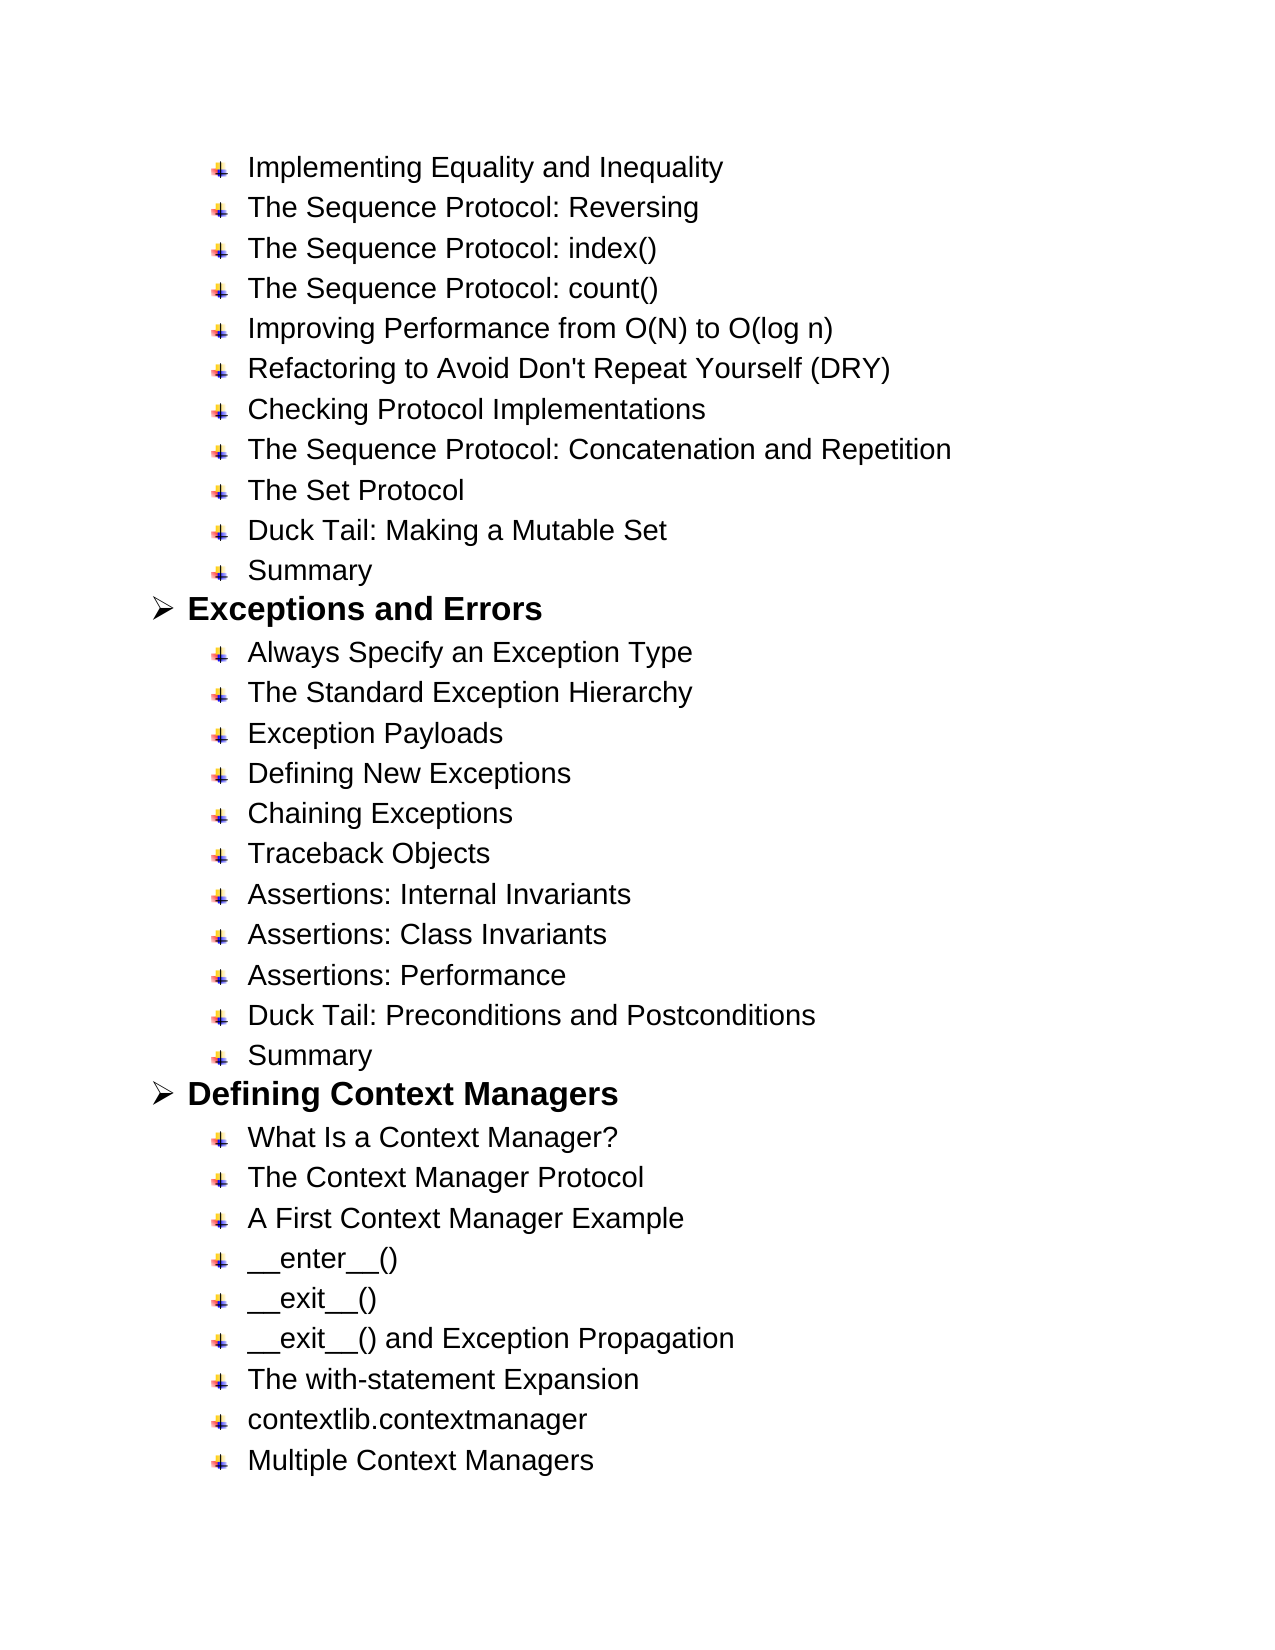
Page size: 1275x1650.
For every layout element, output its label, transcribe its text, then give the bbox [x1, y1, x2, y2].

picture [211, 443, 228, 460]
picture [211, 1372, 228, 1390]
subtitle Traceback Objects [210, 837, 1125, 870]
picture [211, 1453, 228, 1470]
picture [211, 201, 228, 218]
subtitle The Sequence Protocol: index() [210, 231, 1125, 264]
picture [211, 483, 228, 500]
subtitle contextlib.contextmanager [210, 1402, 1125, 1436]
picture [211, 1292, 228, 1309]
subtitle The Sequence Protocol: Concatenation and Repetition [210, 432, 1125, 466]
subtitle Assertions: Performance [210, 957, 1125, 991]
picture [211, 686, 228, 703]
picture [211, 281, 228, 299]
picture [211, 1251, 228, 1269]
subtitle Multiple Context Managers [210, 1442, 1125, 1476]
picture [211, 1008, 228, 1026]
subtitle Improving Performance from O(N) to O(log n) [210, 311, 1125, 345]
picture [211, 645, 228, 663]
picture [211, 160, 228, 178]
subtitle Checking Protocol Implementations [210, 392, 1125, 425]
subtitle Defining Context Managers [150, 1074, 1125, 1113]
subtitle Implementing Equality and Inequality [210, 150, 1125, 183]
picture [211, 362, 228, 379]
subtitle A First Context Manager Example [210, 1201, 1125, 1234]
subtitle Duck Tail: Making a Mutable Set [210, 513, 1125, 546]
subtitle Always Specify an Exception Type [210, 635, 1125, 668]
subtitle __exit__() and Exception Propagation [210, 1322, 1125, 1355]
subtitle Exception Payloads [210, 716, 1125, 749]
picture [211, 847, 228, 864]
picture [211, 928, 228, 945]
subtitle The Sequence Protocol: Reversing [210, 190, 1125, 224]
picture [211, 1171, 228, 1188]
picture [211, 766, 228, 784]
picture [211, 807, 228, 824]
subtitle __enter__() [210, 1241, 1125, 1274]
picture [211, 564, 228, 581]
picture [211, 1130, 228, 1148]
picture [211, 402, 228, 420]
subtitle Summary [210, 553, 1125, 587]
subtitle Chaining Exceptions [210, 796, 1125, 830]
subtitle The Context Manager Protocol [210, 1160, 1125, 1194]
subtitle The with-statement Expansion [210, 1362, 1125, 1395]
subtitle Summary [210, 1038, 1125, 1072]
picture [211, 887, 228, 905]
subtitle Defining New Exceptions [210, 756, 1125, 789]
picture [211, 1332, 228, 1349]
subtitle The Set Protocol [210, 472, 1125, 506]
picture [211, 1413, 228, 1430]
subtitle __exit__() [210, 1281, 1125, 1315]
subtitle The Standard Exception Hierarchy [210, 675, 1125, 709]
picture [211, 523, 228, 541]
picture [211, 726, 228, 744]
picture [211, 1211, 228, 1229]
subtitle Assertions: Class Invariants [210, 917, 1125, 951]
subtitle Refactoring to Avoid Don't Repeat Yourself (DRY) [210, 352, 1125, 385]
picture [211, 241, 228, 259]
subtitle Duck Tail: Preconditions and Postconditions [210, 998, 1125, 1031]
subtitle Assertions: Internal Invariants [210, 877, 1125, 910]
picture [211, 968, 228, 985]
subtitle The Sequence Protocol: count() [210, 271, 1125, 304]
subtitle What Is a Context Manager? [210, 1120, 1125, 1153]
picture [211, 322, 228, 339]
subtitle Exceptions and Errors [150, 589, 1125, 628]
picture [211, 1049, 228, 1066]
